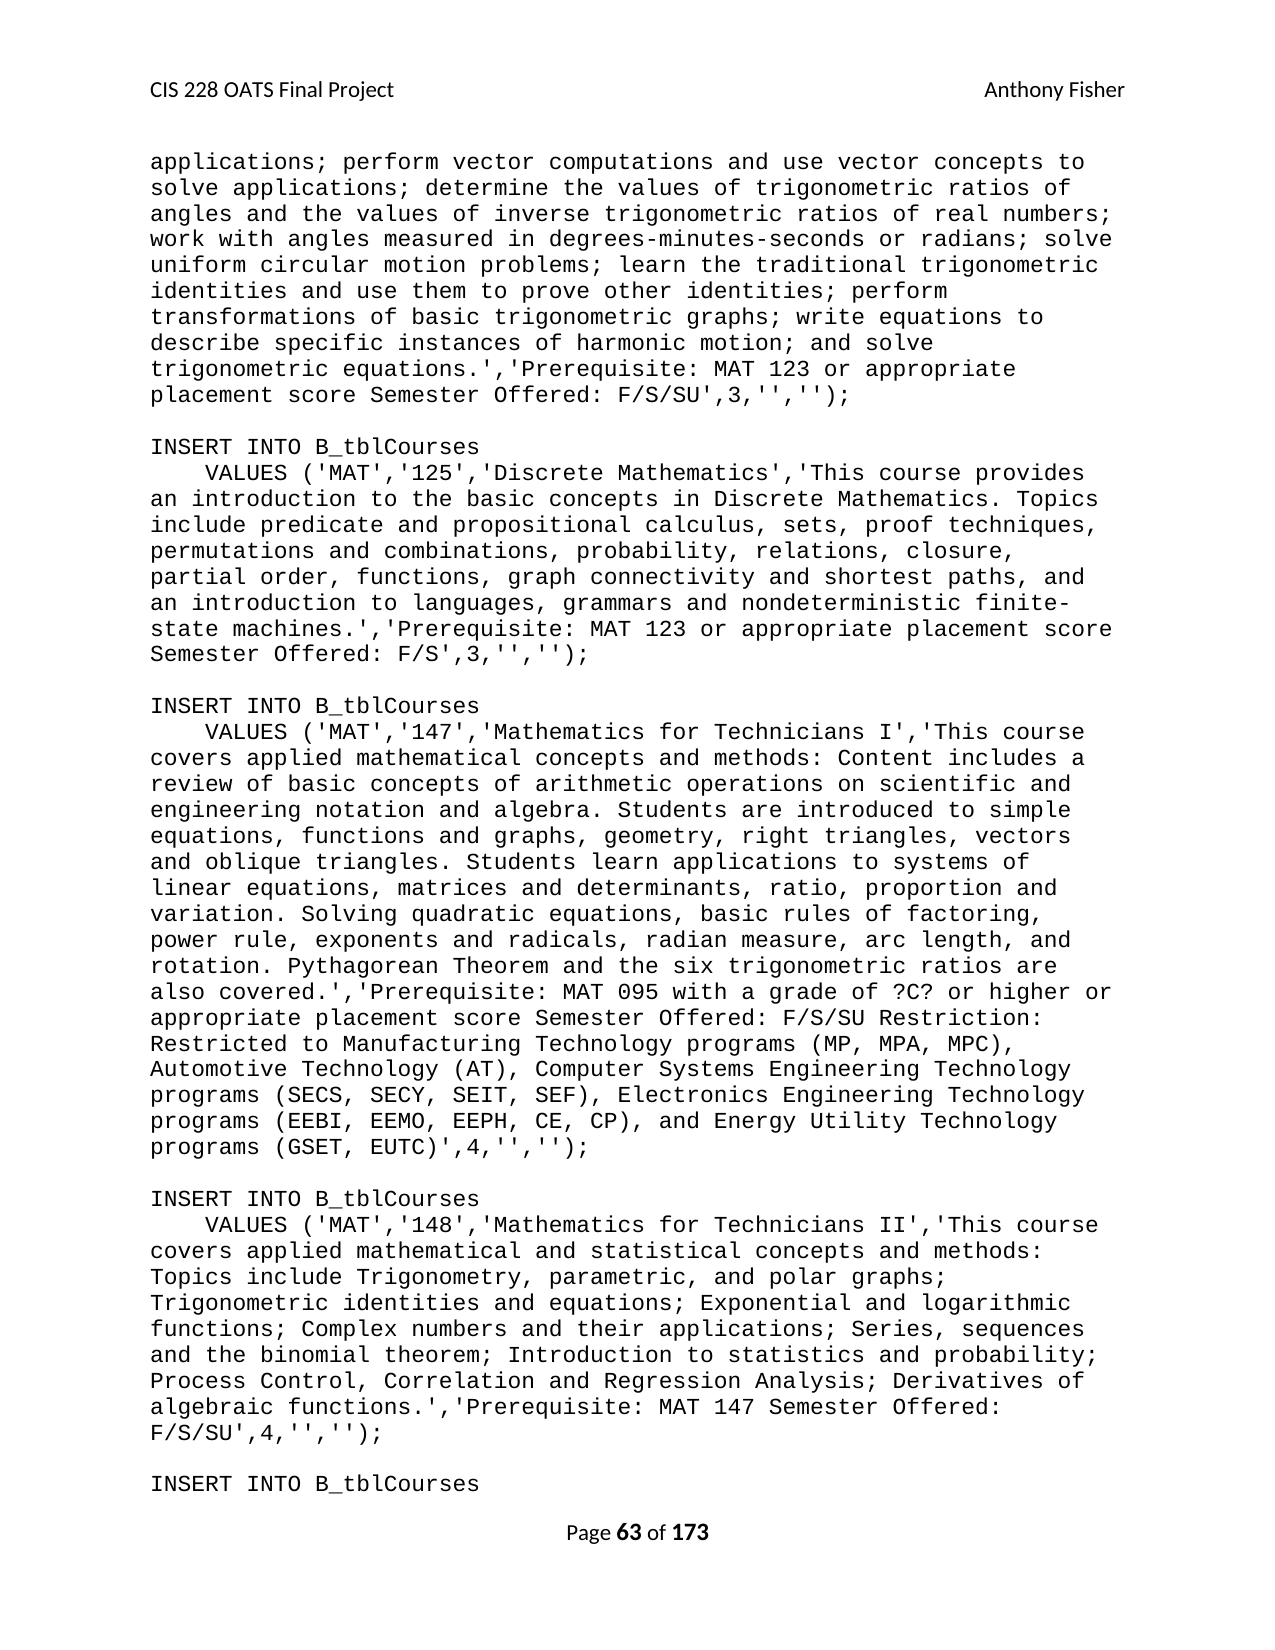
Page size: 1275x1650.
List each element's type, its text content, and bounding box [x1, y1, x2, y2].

text INSERT INTO B_tblCourses [150, 695, 1125, 721]
text VALUES ('MAT','125','Discrete Mathematics','This course provides an introduction to the basic concepts in Discrete Mathematics. Topics include predicate and propositional calculus, sets, proof techniques, permutations and combinations, probability, relations, closure, partial order, functions, graph connectivity and shortest paths, and an introduction to languages, grammars and nondeterministic finite-state machines.','Prerequisite: MAT 123 or appropriate placement score Semester Offered: F/S',3,'',''); [150, 461, 1125, 669]
text INSERT INTO B_tblCourses [150, 435, 1125, 461]
text INSERT INTO B_tblCourses [150, 1187, 1125, 1213]
text INSERT INTO B_tblCourses [150, 1473, 1125, 1499]
text VALUES ('MAT','148','Mathematics for Technicians II','This course covers applied mathematical and statistical concepts and methods: Topics include Trigonometry, parametric, and polar graphs; Trigonometric identities and equations; Exponential and logarithmic functions; Complex numbers and their applications; Series, sequences and the binomial theorem; Introduction to statistics and probability; Process Control, Correlation and Regression Analysis; Derivatives of algebraic functions.','Prerequisite: MAT 147 Semester Offered: F/S/SU',4,'',''); [150, 1213, 1125, 1447]
text VALUES ('MAT','147','Mathematics for Technicians I','This course covers applied mathematical concepts and methods: Content includes a review of basic concepts of arithmetic operations on scientific and engineering notation and algebra. Students are introduced to simple equations, functions and graphs, geometry, right triangles, vectors and oblique triangles. Students learn applications to systems of linear equations, matrices and determinants, ratio, proportion and variation. Solving quadratic equations, basic rules of factoring, power rule, exponents and radicals, radian measure, arc length, and rotation. Pythagorean Theorem and the six trigonometric ratios are also covered.','Prerequisite: MAT 095 with a grade of ?C? or higher or appropriate placement score Semester Offered: F/S/SU Restriction: Restricted to Manufacturing Technology programs (MP, MPA, MPC), Automotive Technology (AT), Computer Systems Engineering Technology programs (SECS, SECY, SEIT, SEF), Electronics Engineering Technology programs (EEBI, EEMO, EEPH, CE, CP), and Energy Utility Technology programs (GSET, EUTC)',4,'',''); [150, 721, 1125, 1162]
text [150, 150, 1125, 409]
